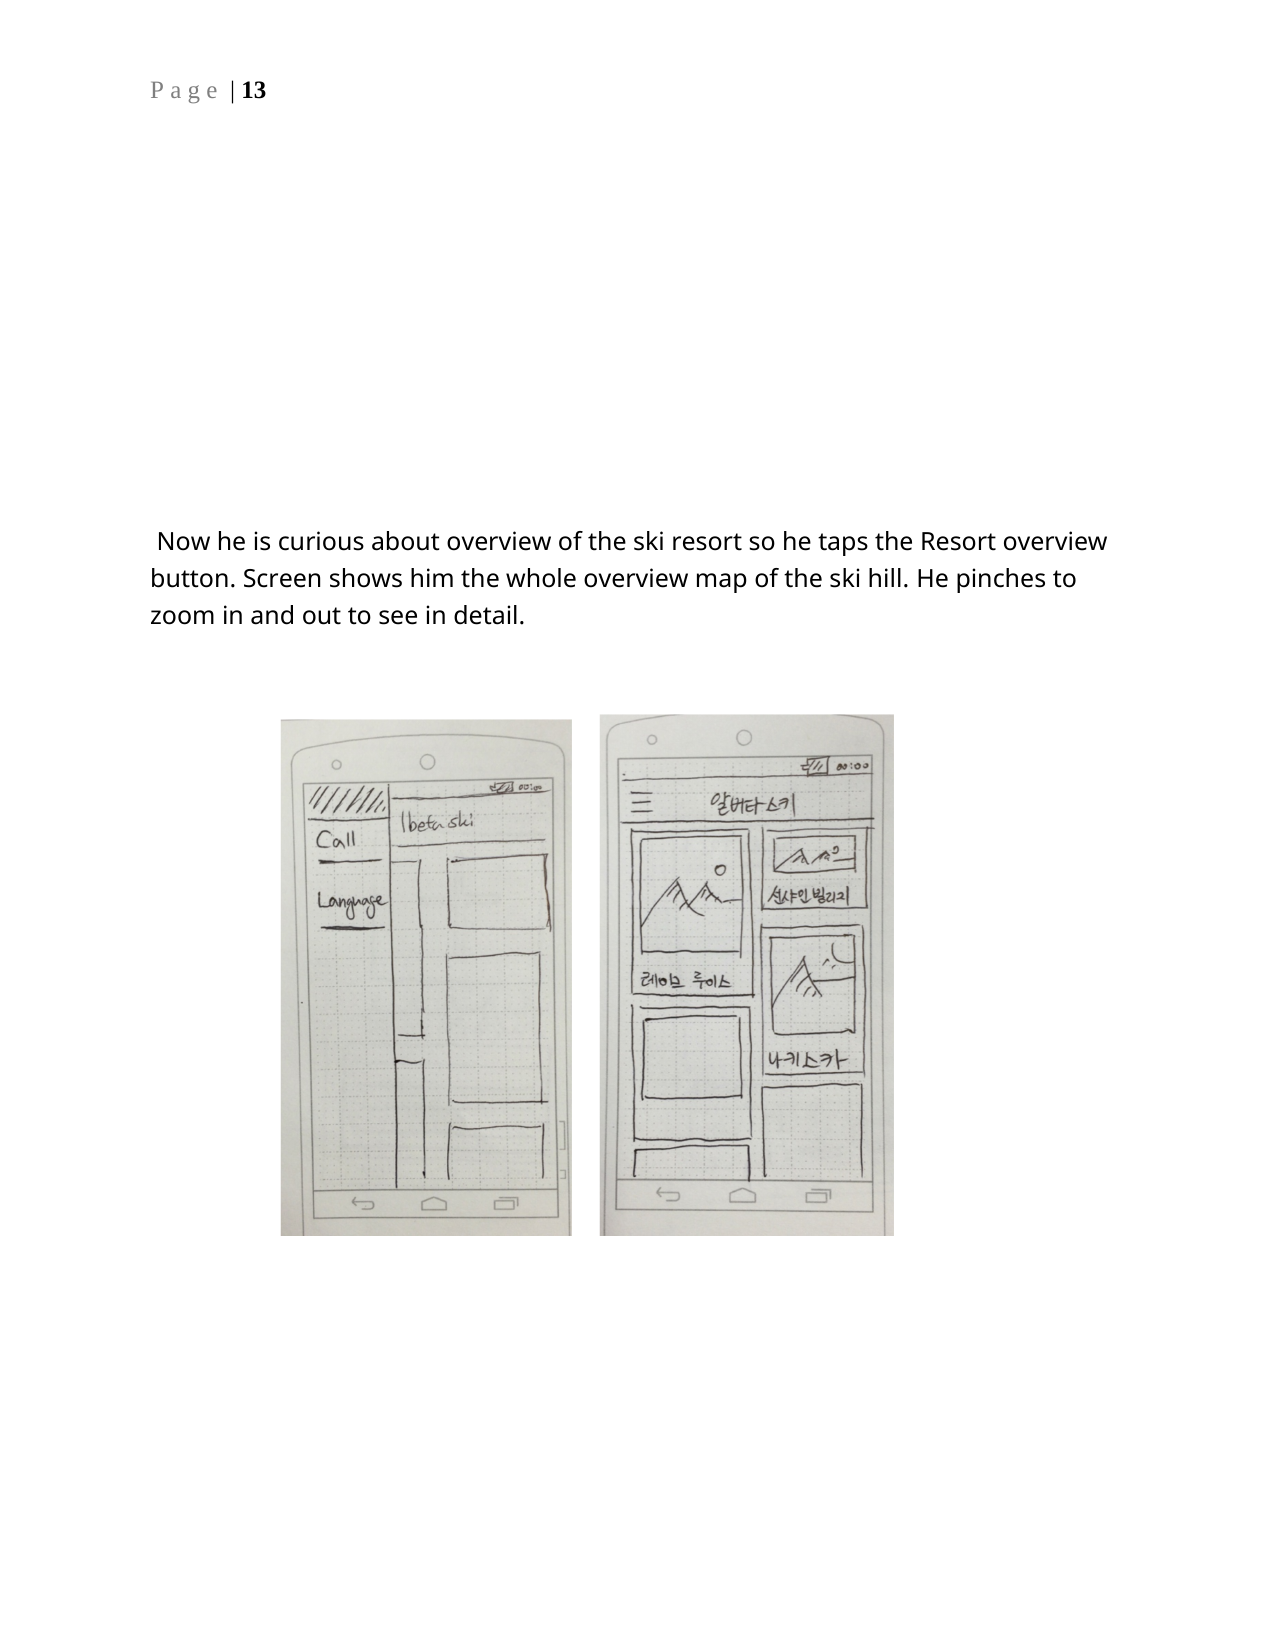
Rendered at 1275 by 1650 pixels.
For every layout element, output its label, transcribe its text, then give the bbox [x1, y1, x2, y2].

picture [281, 720, 571, 1236]
text Now he is curious about overview of the ski resort so he taps the Resort overview button. Screen shows him the whole overview map of the ski hill. He pinches to zoom in and out to see in detail. [150, 524, 1125, 632]
picture [600, 715, 894, 1236]
